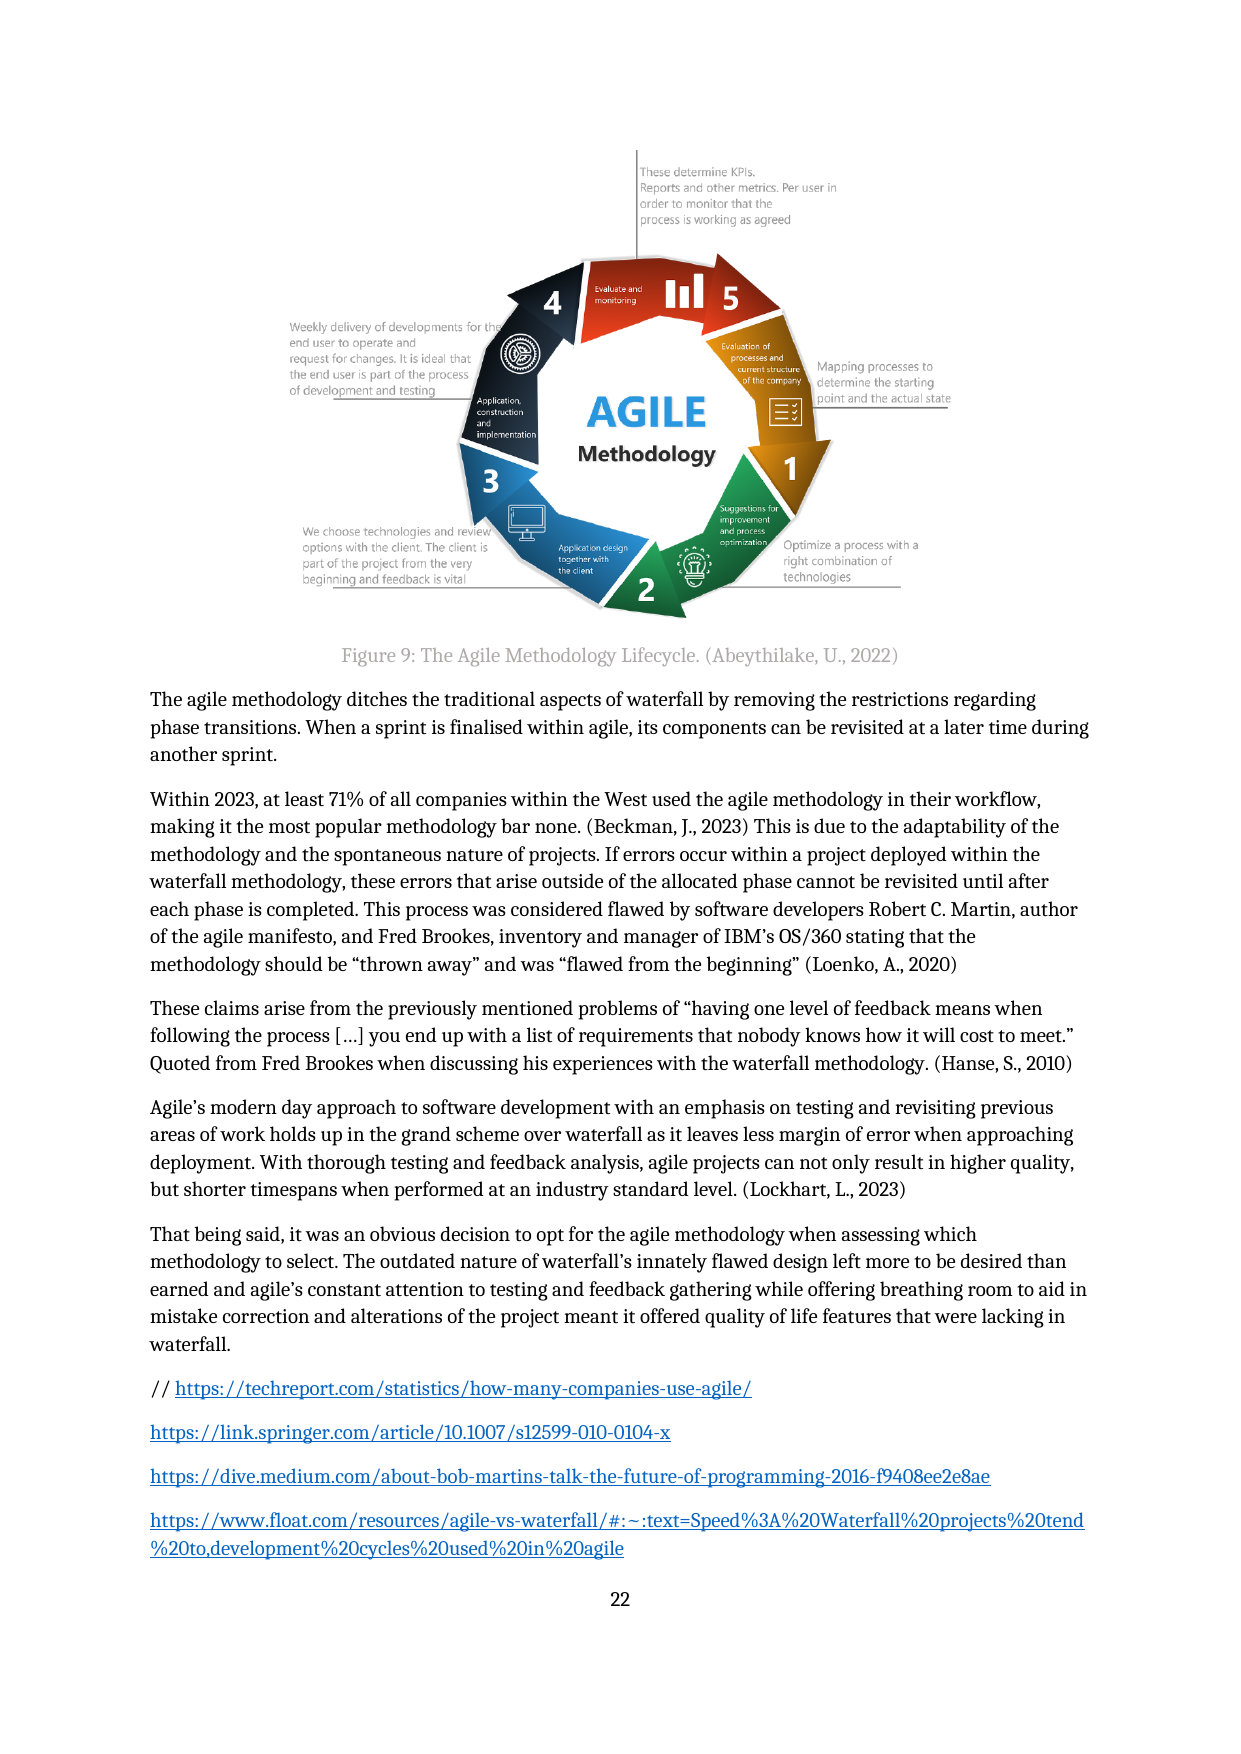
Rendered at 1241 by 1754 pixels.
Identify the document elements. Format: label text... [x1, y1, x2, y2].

text That being said, it was an obvious decision to opt for the agile methodology when assessing which methodology to select. The outdated nature of waterfall’s innately flawed design left more to be desired than earned and agile’s constant attention to testing and feedback gathering while offering breathing room to aid in mistake correction and alterations of the project meant it offered quality of life features that were lacking in waterfall. [150, 1222, 1090, 1356]
text // https://techreport.com/statistics/how-many-companies-use-agile/ [150, 1376, 1090, 1400]
text These claims arise from the previously mentioned problems of “having one level of feedback means when following the process […] you end up with a list of requirements that nobody knows how it will cost to meet.” Quoted from Fred Brookes when discussing his experiences with the waterfall methodology. (Hanse, S., 2010) [150, 996, 1090, 1075]
text Within 2023, at least 71% of all companies within the West used the agile methodology in their workflow, making it the most popular methodology bar none. (Beckman, J., 2023) This is due to the adaptability of the methodology and the spontaneous nature of projects. If errors occur within a project deployed within the waterfall methodology, these errors that arise outside of the allocated phase cannot be revisited until after each phase is completed. This process was considered flawed by software developers Robert C. Martin, author of the agile manifesto, and Fred Brookes, inventory and manager of IBM’s OS/360 stating that the methodology should be “thrown away” and was “flawed from the beginning” (Loenko, A., 2020) [150, 787, 1090, 976]
text https://www.float.com/resources/agile-vs-waterfall/#:~:text=Speed%3A%20Waterfall%20projects%20tend%20to,development%20cycles%20used%20in%20agile [150, 1509, 1090, 1560]
text https://dive.medium.com/about-bob-martins-talk-the-future-of-programming-2016-f9408ee2e8ae [150, 1465, 1090, 1489]
text https://link.springer.com/article/10.1007/s12599-010-0104-x [150, 1421, 1090, 1444]
text The agile methodology ditches the traditional aspects of waterfall by removing the restrictions regarding phase transitions. When a sprint is finalised within agile, its components can be revisited at a later time during another sprint. [150, 688, 1090, 767]
picture [289, 150, 951, 624]
text Figure 9: The Agile Methodology Lifecycle. (Abeythilake, U., 2022) [150, 644, 1090, 668]
text Agile’s modern day approach to software development with an emphasis on testing and revisiting previous areas of work holds up in the grand scheme over waterfall as it leaves less margin of error when approaching deployment. With thorough testing and feedback analysis, agile projects can not only result in higher quality, but shorter timespans when performed at an industry standard level. (Lockhart, L., 2023) [150, 1096, 1090, 1202]
